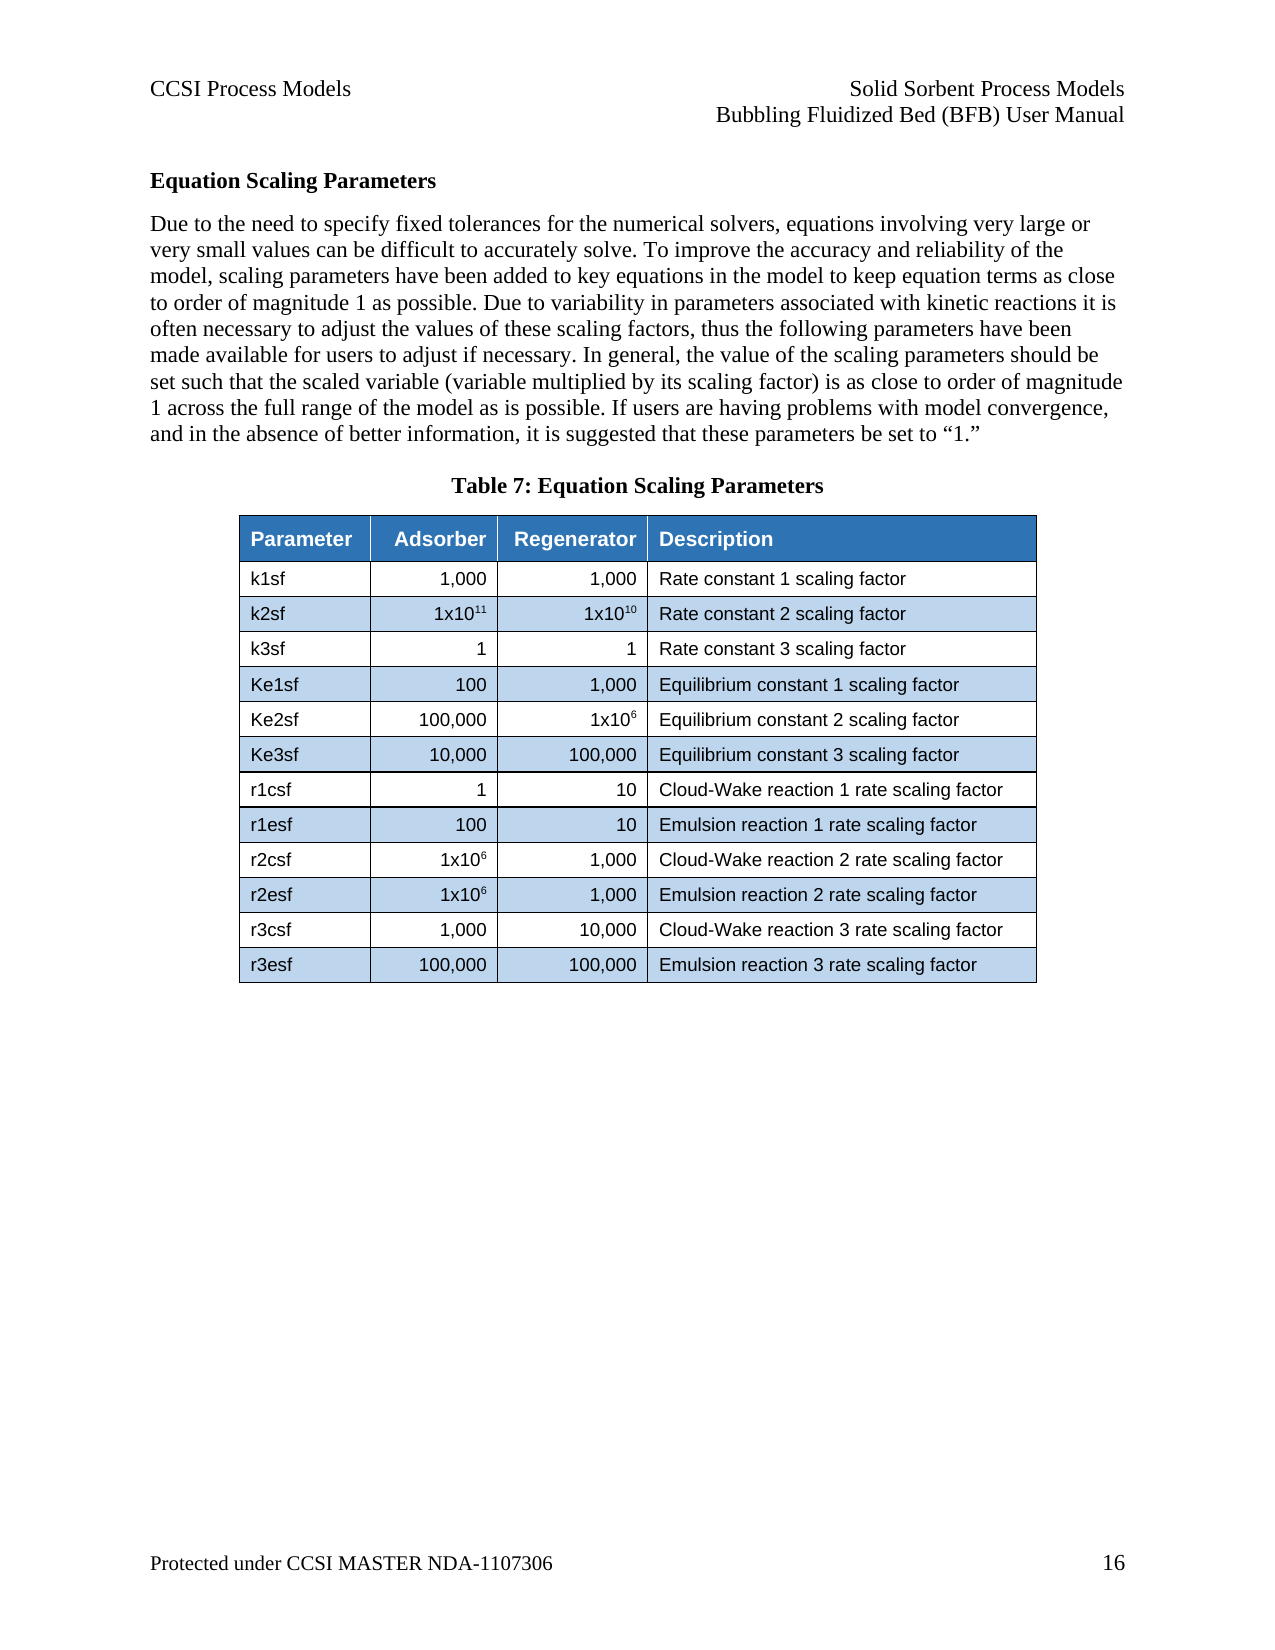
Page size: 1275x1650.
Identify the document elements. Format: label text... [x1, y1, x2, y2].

table_cell 100,000 [498, 737, 647, 771]
table_header Parameter [240, 516, 370, 561]
table_cell r1esf [240, 808, 370, 842]
table_cell Equilibrium constant 1 scaling factor [648, 667, 1036, 701]
table_cell k3sf [240, 632, 370, 666]
text Due to the need to specify fixed tolerances for the numerical solvers, equations involving very large or very small values can be difficult to accurately solve. To improve the accuracy and reliability of the model, scaling parameters have been added to key equations in the model to keep equation terms as close to order of magnitude 1 as possible. Due to variability in parameters associated with kinetic reactions it is often necessary to adjust the values of these scaling factors, thus the following parameters have been made available for users to adjust if necessary. In general, the value of the scaling parameters should be set such that the scaled variable (variable multiplied by its scaling factor) is as close to order of magnitude 1 across the full range of the model as is possible. If users are having problems with model convergence, and in the absence of better information, it is suggested that these parameters be set to “1.” [150, 210, 1125, 447]
table_cell 1x106 [498, 702, 647, 736]
table_cell r3esf [240, 948, 370, 982]
table_cell 100,000 [371, 702, 497, 736]
table_cell Equilibrium constant 2 scaling factor [648, 702, 1036, 736]
table_cell r1csf [240, 773, 370, 806]
table_cell 1,000 [498, 843, 647, 877]
text Equation Scaling Parameters [150, 167, 1125, 193]
table_header Regenerator [498, 516, 647, 561]
table_cell r2csf [240, 843, 370, 877]
table_cell 1,000 [498, 562, 647, 596]
table_cell Rate constant 2 scaling factor [648, 597, 1036, 631]
table_cell Emulsion reaction 2 rate scaling factor [648, 878, 1036, 912]
table_cell 1x1011 [371, 597, 497, 631]
table_cell Rate constant 3 scaling factor [648, 632, 1036, 666]
table_cell r3csf [240, 913, 370, 947]
table_cell 10 [498, 773, 647, 806]
table_cell k1sf [240, 562, 370, 596]
table_cell Cloud-Wake reaction 1 rate scaling factor [648, 773, 1036, 806]
table_cell Rate constant 1 scaling factor [648, 562, 1036, 596]
table_cell k2sf [240, 597, 370, 631]
table_cell Equilibrium constant 3 scaling factor [648, 737, 1036, 771]
table_cell Ke2sf [240, 702, 370, 736]
table_cell 1x106 [371, 843, 497, 877]
table_cell Cloud-Wake reaction 2 rate scaling factor [648, 843, 1036, 877]
table_cell Emulsion reaction 3 rate scaling factor [648, 948, 1036, 982]
table_cell 100 [371, 667, 497, 701]
table_cell 100,000 [371, 948, 497, 982]
table_cell 1 [498, 632, 647, 666]
table_cell 10,000 [371, 737, 497, 771]
table_header Description [648, 516, 1036, 561]
table_cell 1,000 [371, 913, 497, 947]
table_cell Ke3sf [240, 737, 370, 771]
table_cell 100,000 [498, 948, 647, 982]
table_cell 10 [498, 808, 647, 842]
table_cell 1,000 [498, 878, 647, 912]
table_cell 100 [371, 808, 497, 842]
table_cell Emulsion reaction 1 rate scaling factor [648, 808, 1036, 842]
table_cell 1x1010 [498, 597, 647, 631]
table_cell 1 [371, 773, 497, 806]
table_cell r2esf [240, 878, 370, 912]
table_cell Cloud-Wake reaction 3 rate scaling factor [648, 913, 1036, 947]
table_cell 1,000 [371, 562, 497, 596]
table_cell 10,000 [498, 913, 647, 947]
table_cell 1,000 [498, 667, 647, 701]
table_cell Ke1sf [240, 667, 370, 701]
table_header Adsorber [371, 516, 497, 561]
table_cell 1 [371, 632, 497, 666]
table_cell 1x106 [371, 878, 497, 912]
